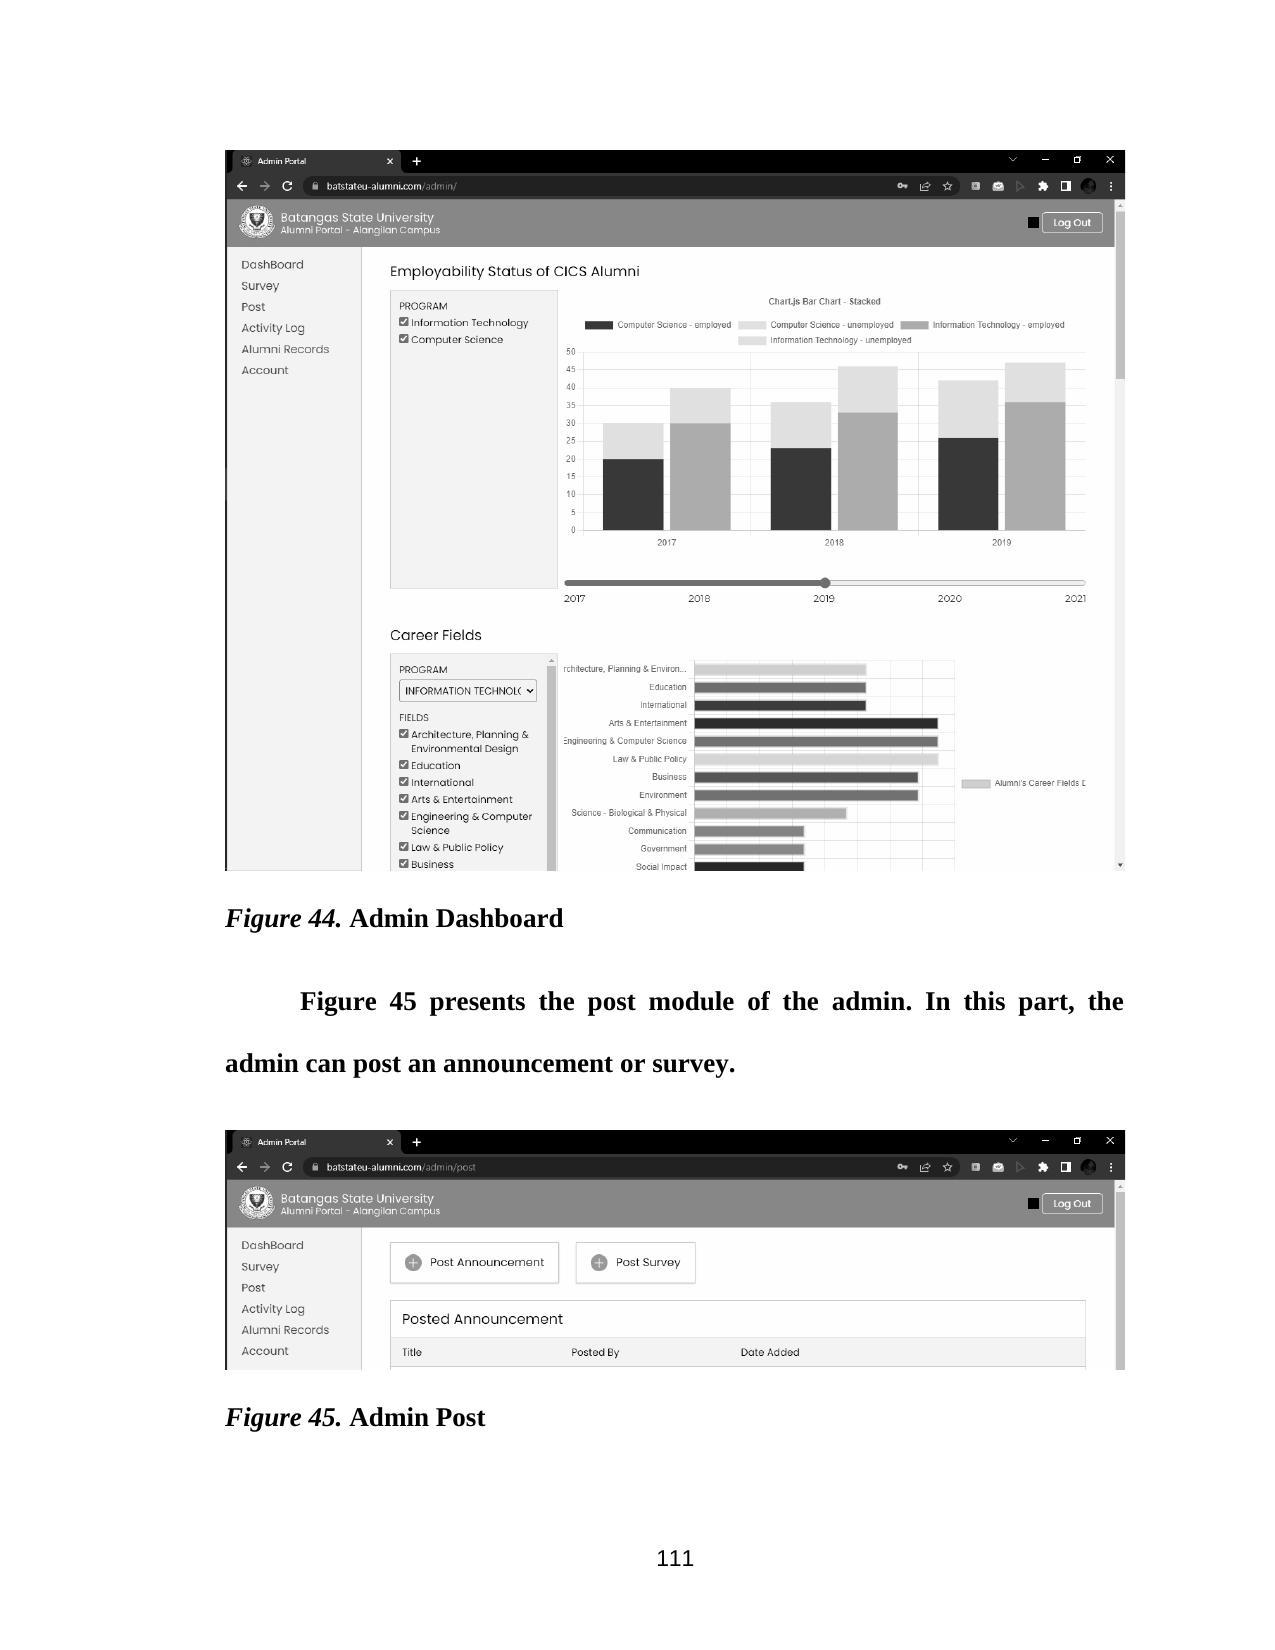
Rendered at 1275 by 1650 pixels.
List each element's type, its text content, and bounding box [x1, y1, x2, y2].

text Figure 45. Admin Post [225, 1370, 1125, 1432]
picture [225, 1130, 1125, 1370]
picture [225, 150, 1125, 871]
text Figure 44. Admin Dashboard [225, 871, 1125, 933]
text Figure 45 presents the post module of the admin. In this part, the admin can post an announcement or survey. [225, 985, 1125, 1078]
